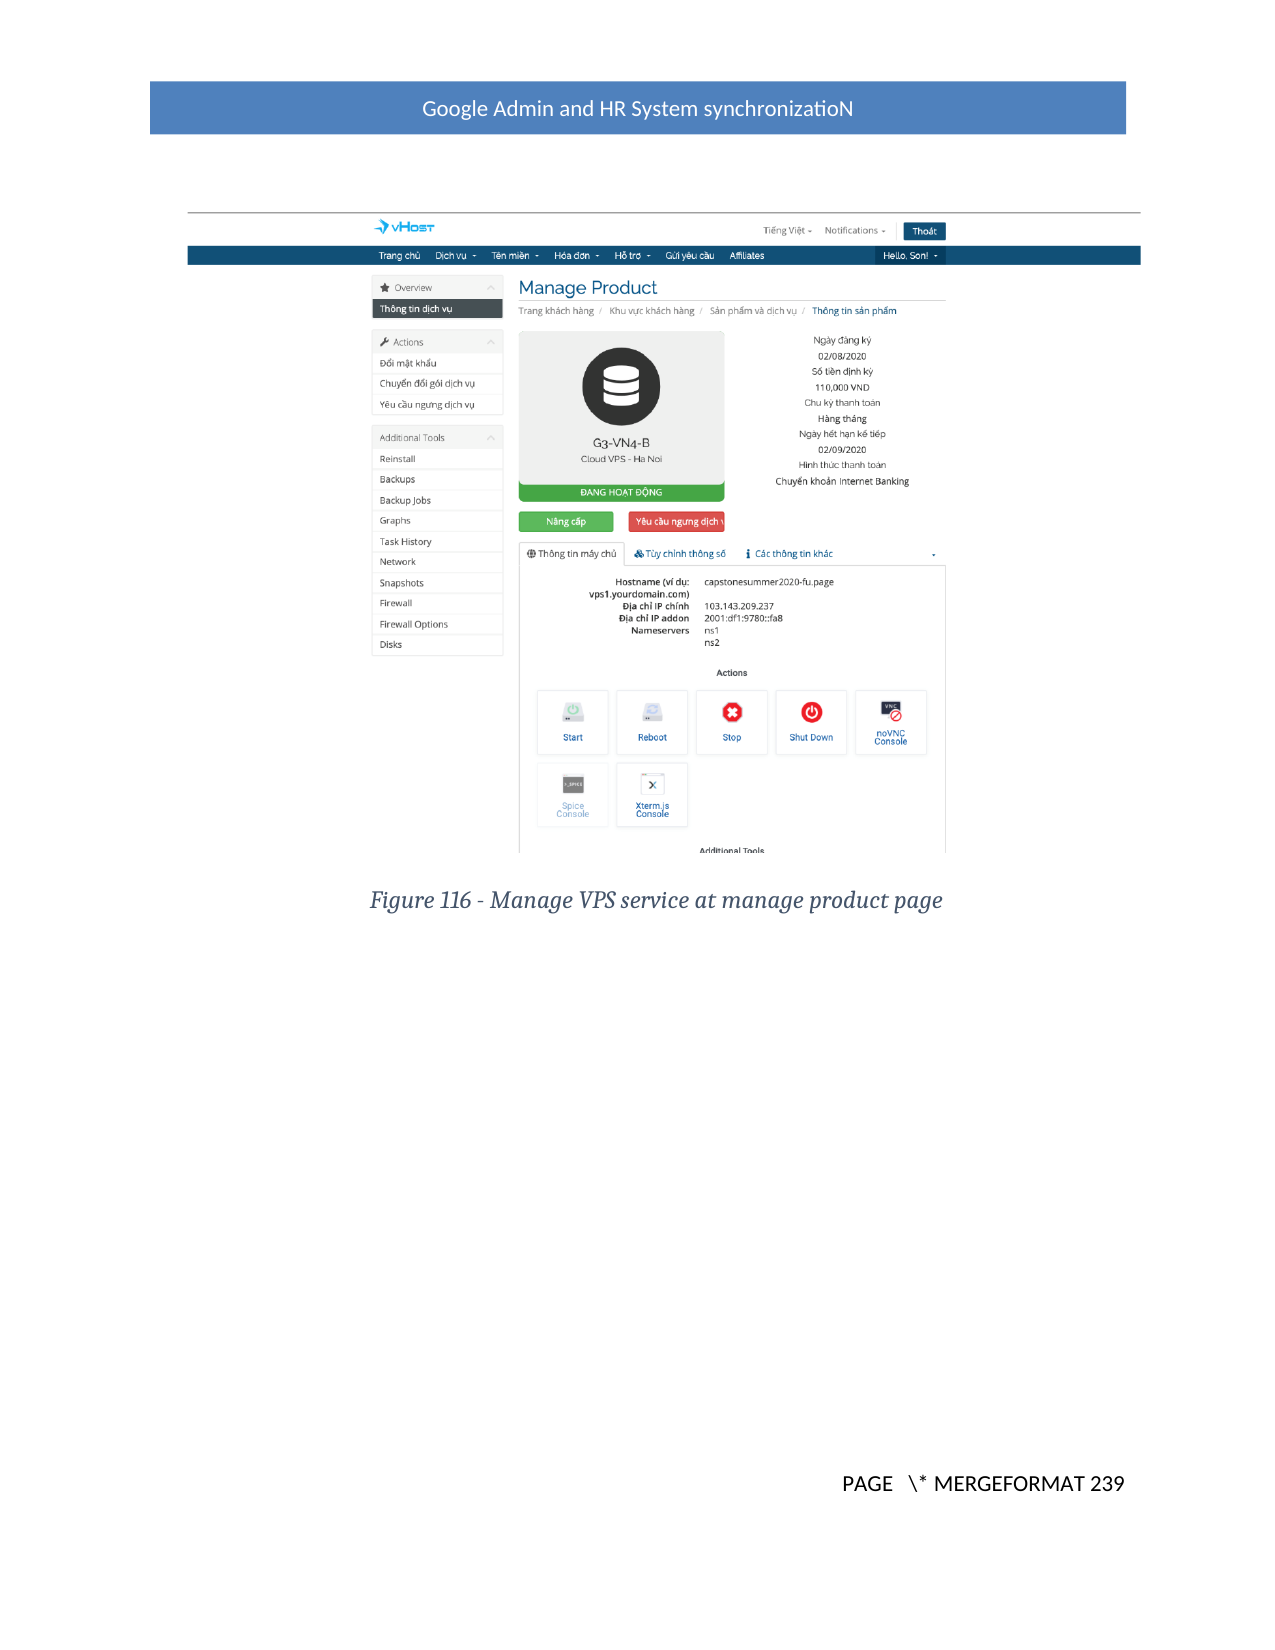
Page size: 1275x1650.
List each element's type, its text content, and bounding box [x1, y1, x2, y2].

picture [187, 212, 1141, 853]
text Figure 116 - Manage VPS service at manage product page [187, 886, 1125, 914]
